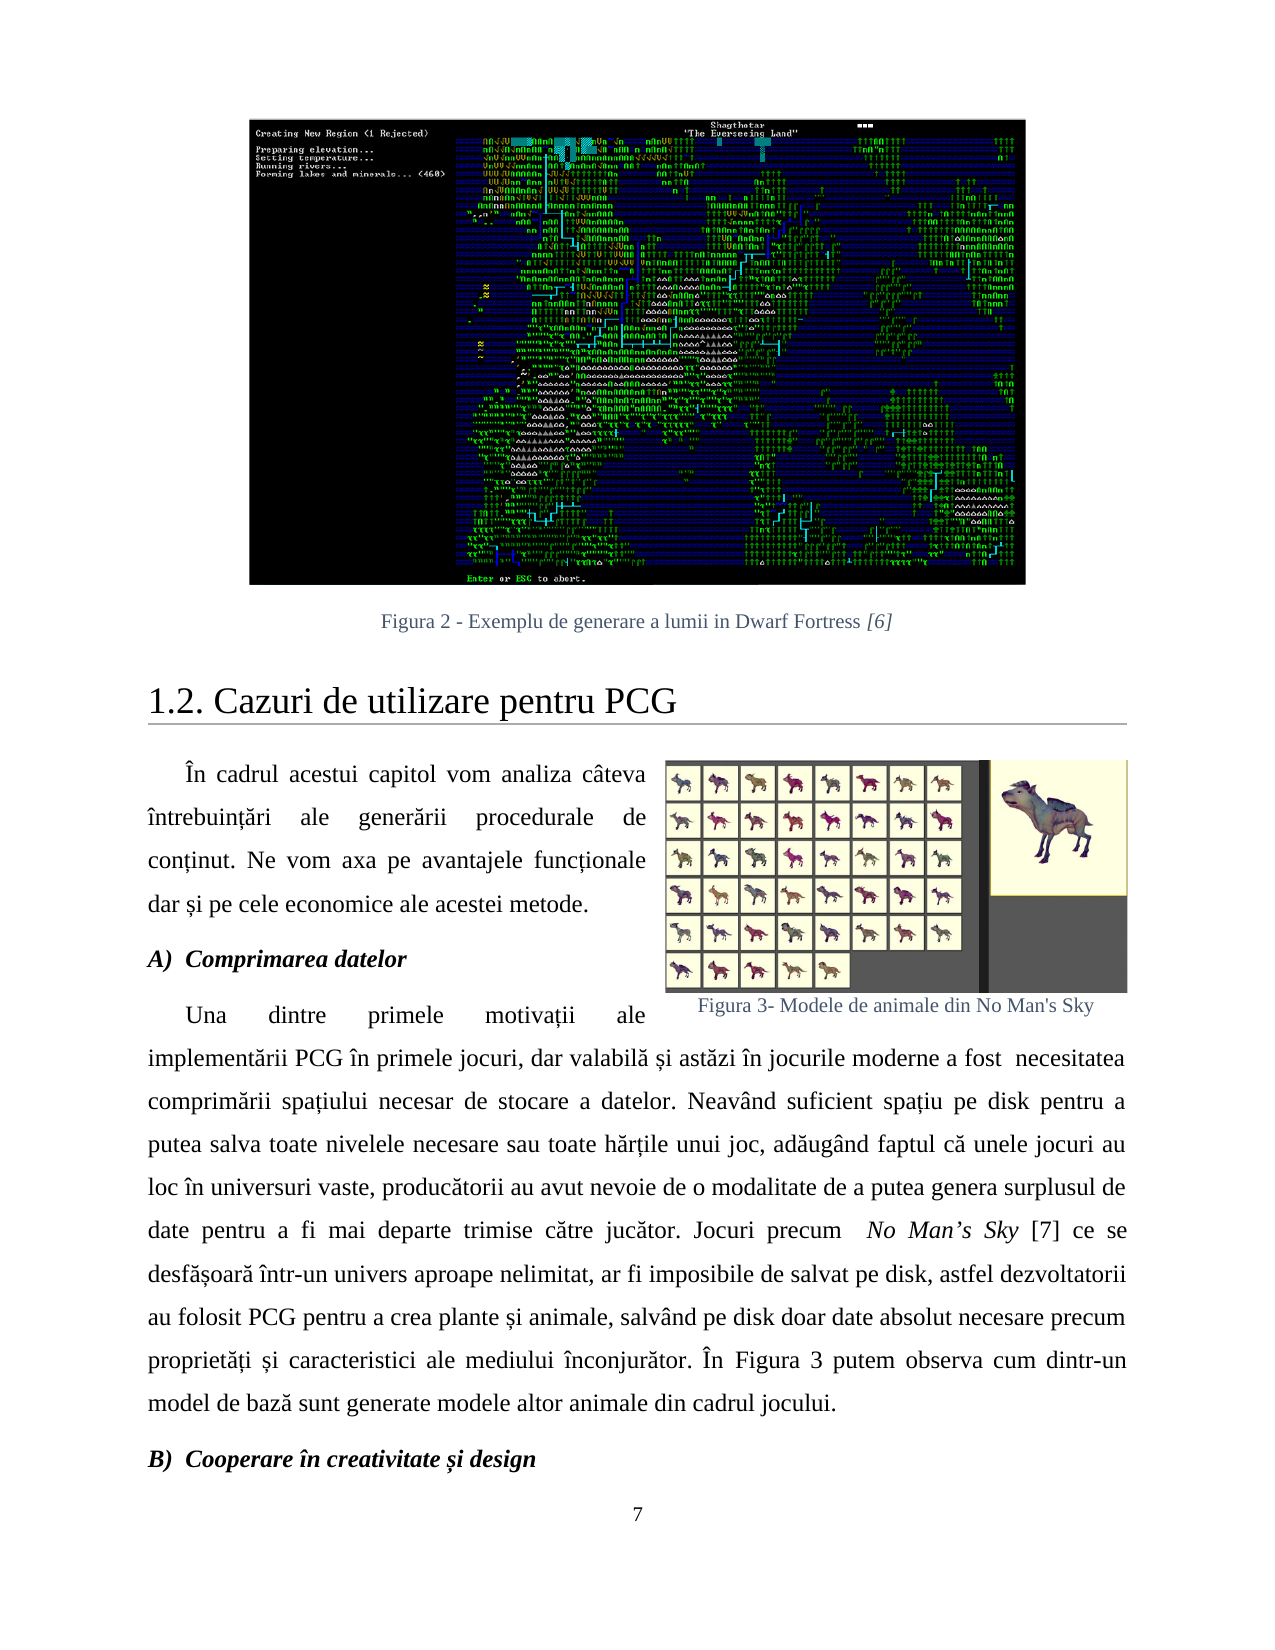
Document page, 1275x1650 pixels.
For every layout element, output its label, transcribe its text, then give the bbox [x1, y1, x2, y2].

list Comprimarea datelor [148, 944, 665, 973]
picture [249, 118, 1026, 585]
text 1.2. Cazuri de utilizare pentru PCG [148, 678, 1127, 723]
picture [665, 760, 1128, 993]
text Una dintre primele motivații ale implementării PCG în primele jocuri, dar valabilă și astăzi în jocurile moderne a fost necesitatea comprimării spațiului necesar de stocare a datelor. Neavând suficient spațiu pe disk pentru a putea salva toate nivelele necesare sau toate hărțile unui joc, adăugând faptul că unele jocuri au loc în universuri vaste, producătorii au avut nevoie de o modalitate de a putea genera surplusul de date pentru a fi mai departe trimise către jucător. Jocuri precum No Man’s Sky ce se desfășoară într-un univers aproape nelimitat, ar fi imposibile de salvat pe disk, astfel dezvoltatorii au folosit PCG pentru a crea plante și animale, salvând pe disk doar date absolut necesare precum proprietăți și caracteristici ale mediului înconjurător. În Figura 3 putem observa cum dintr-un model de bază sunt generate modele altor animale din cadrul jocului. [148, 1000, 1127, 1417]
text Figura 2 - Exemplu de generare a lumii in Dwarf Fortress [148, 609, 1127, 633]
list Cooperare în creativitate și design [148, 1444, 1127, 1472]
text În cadrul acestui capitol vom analiza câteva întrebuințări ale generării procedurale de conținut. Ne vom axa pe avantajele funcționale dar și pe cele economice ale acestei metode. [148, 759, 1127, 917]
